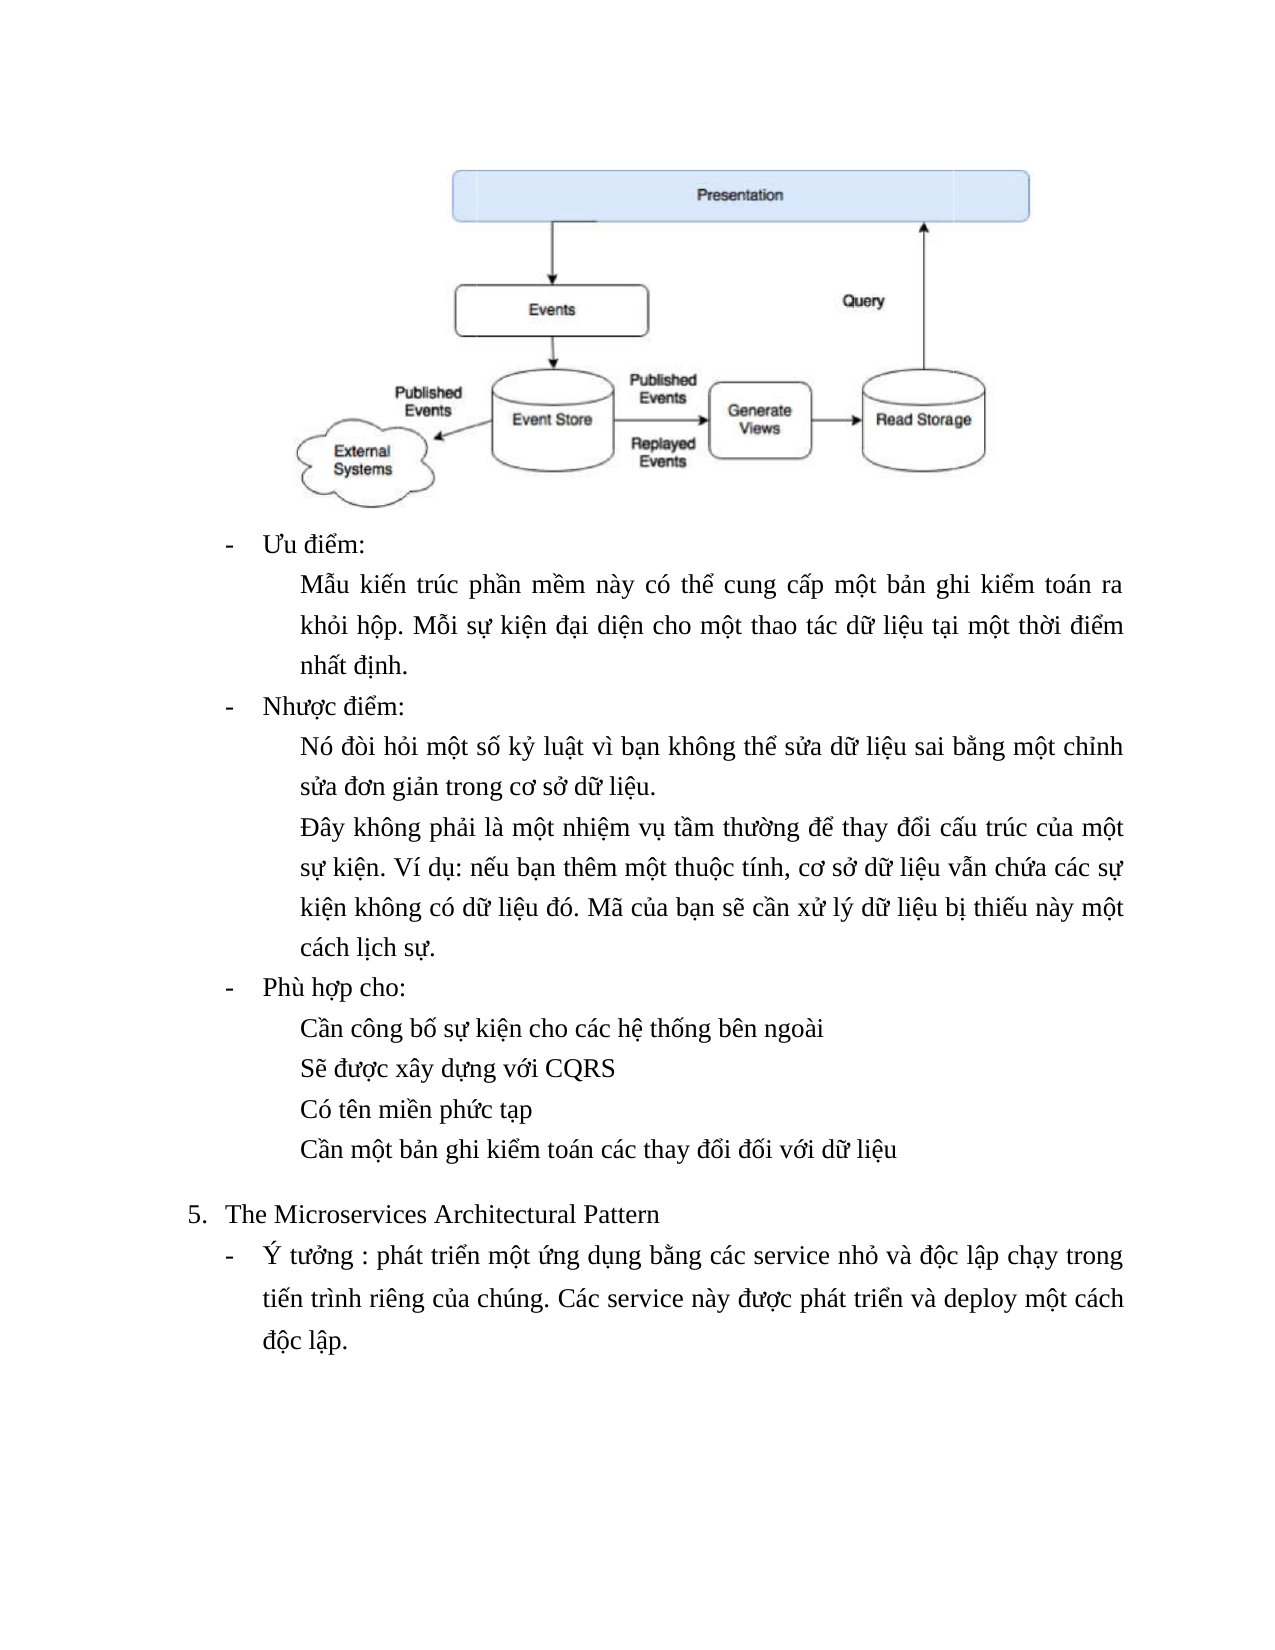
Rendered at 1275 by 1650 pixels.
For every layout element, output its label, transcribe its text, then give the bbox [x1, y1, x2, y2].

list Cần công bố sự kiện cho các hệ thống bên ngoài [262, 1012, 1125, 1043]
picture [262, 146, 1049, 527]
list Ưu điểm: [225, 528, 1125, 559]
list Cần một bản ghi kiểm toán các thay đổi đối với dữ liệu [262, 1133, 1125, 1164]
list Ý tưởng : phát triển một ứng dụng bằng các service nhỏ và độc lập chạy trong tiến trình riêng của chúng. Các service này được phát triển và deploy một cách độc lập. [225, 1239, 1125, 1355]
list Nhược điểm: [225, 689, 1125, 721]
list Đây không phải là một nhiệm vụ tầm thường để thay đổi cấu trúc của một sự kiện. Ví dụ: nếu bạn thêm một thuộc tính, cơ sở dữ liệu vẫn chứa các sự kiện không có dữ liệu đó. Mã của bạn sẽ cần xử lý dữ liệu bị thiếu này một cách lịch sự. [262, 811, 1125, 962]
list Mẫu kiến trúc phần mềm này có thể cung cấp một bản ghi kiểm toán ra khỏi hộp. Mỗi sự kiện đại diện cho một thao tác dữ liệu tại một thời điểm nhất định. [262, 568, 1125, 680]
list The Microservices Architectural Pattern [187, 1199, 1125, 1230]
list Phù hợp cho: [225, 972, 1125, 1003]
list Có tên miền phức tạp [262, 1093, 1125, 1124]
list Sẽ được xây dựng với CQRS [262, 1052, 1125, 1083]
list Nó đòi hỏi một số kỷ luật vì bạn không thể sửa dữ liệu sai bằng một chỉnh sửa đơn giản trong cơ sở dữ liệu. [262, 730, 1125, 802]
